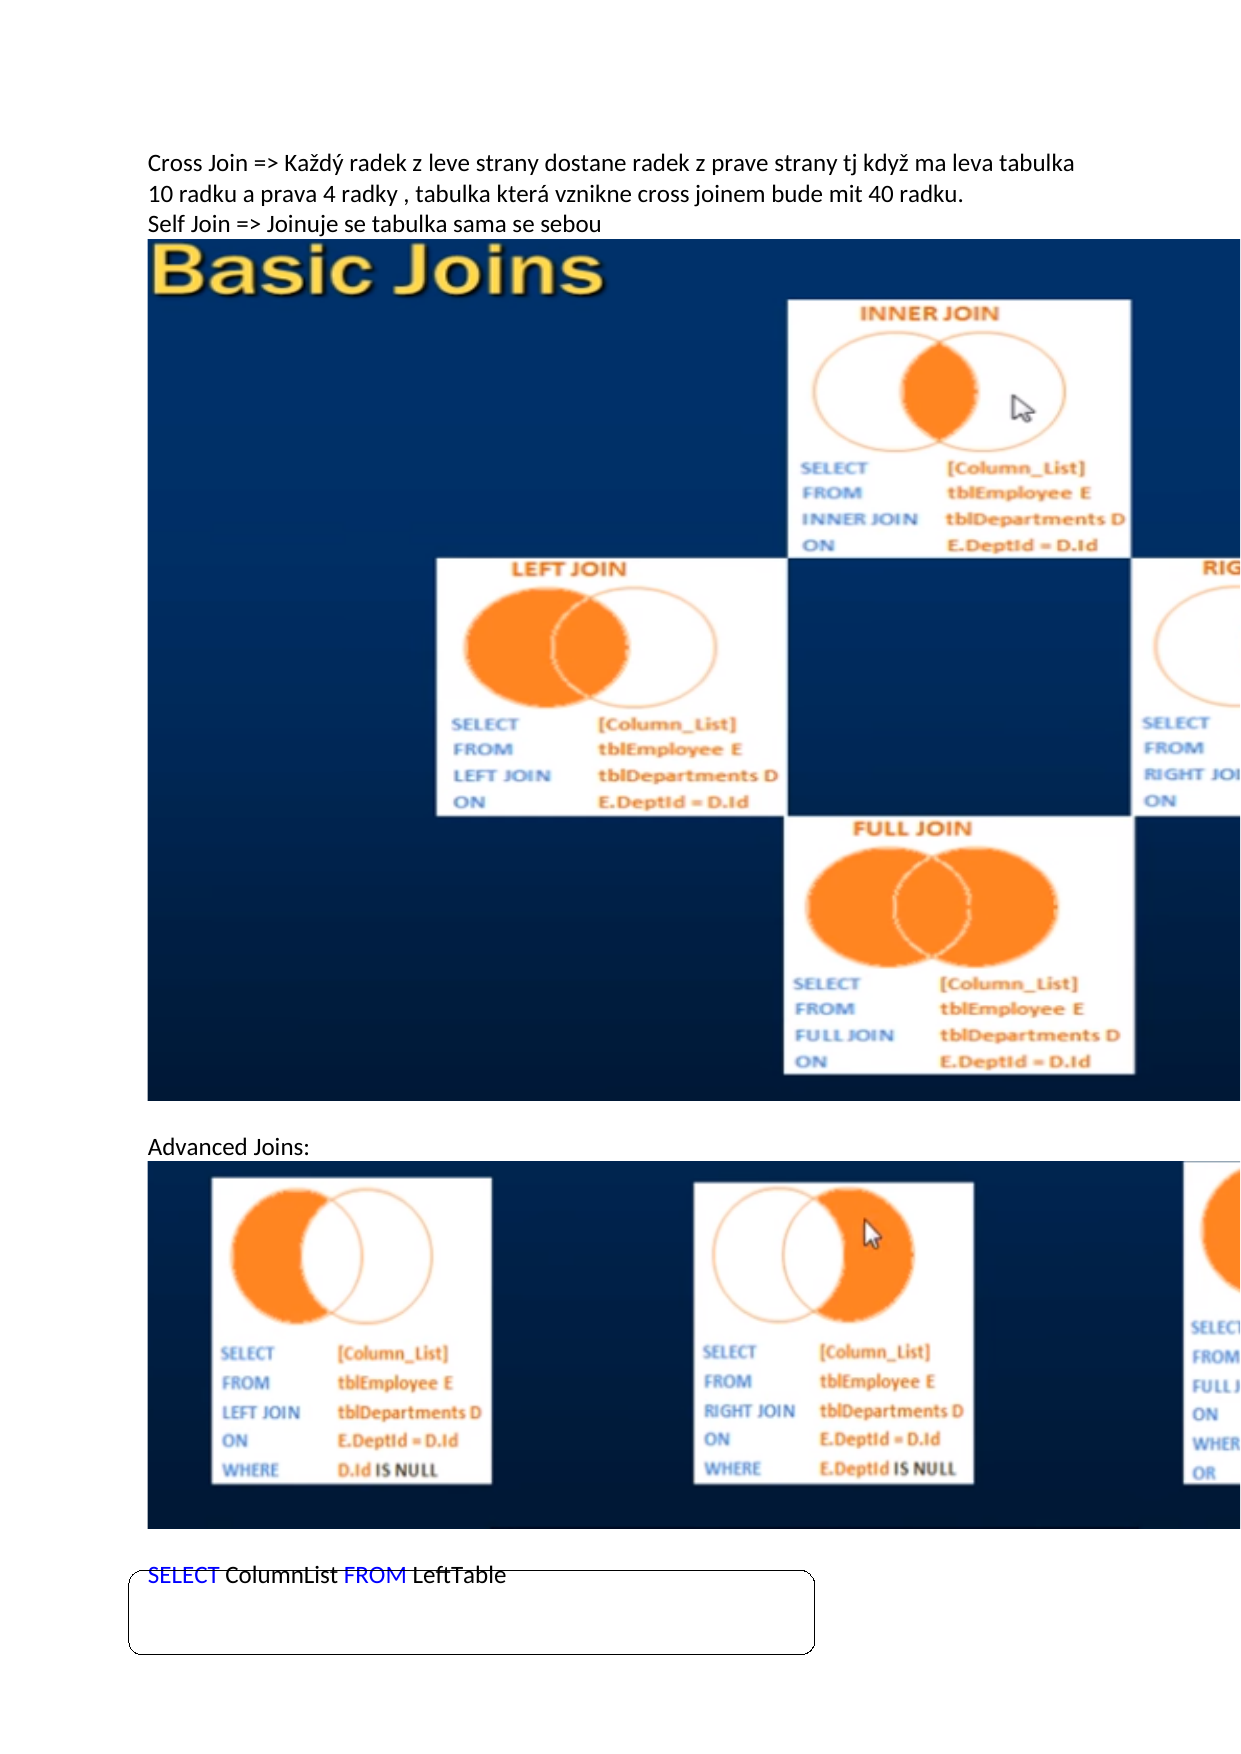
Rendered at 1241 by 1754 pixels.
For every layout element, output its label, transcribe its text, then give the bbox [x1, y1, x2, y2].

text Self Join => Joinuje se tabulka sama se sebou [148, 209, 1093, 239]
text SELECT ColumnList FROM LeftTable [506, 1559, 1093, 1589]
text Advanced Joins: [148, 1131, 1093, 1161]
text Cross Join => Každý radek z leve strany dostane radek z prave strany tj když ma leva tabulka 10 radku a prava 4 radky , tabulka která vznikne cross joinem bude mit 40 radku. [148, 148, 1093, 209]
